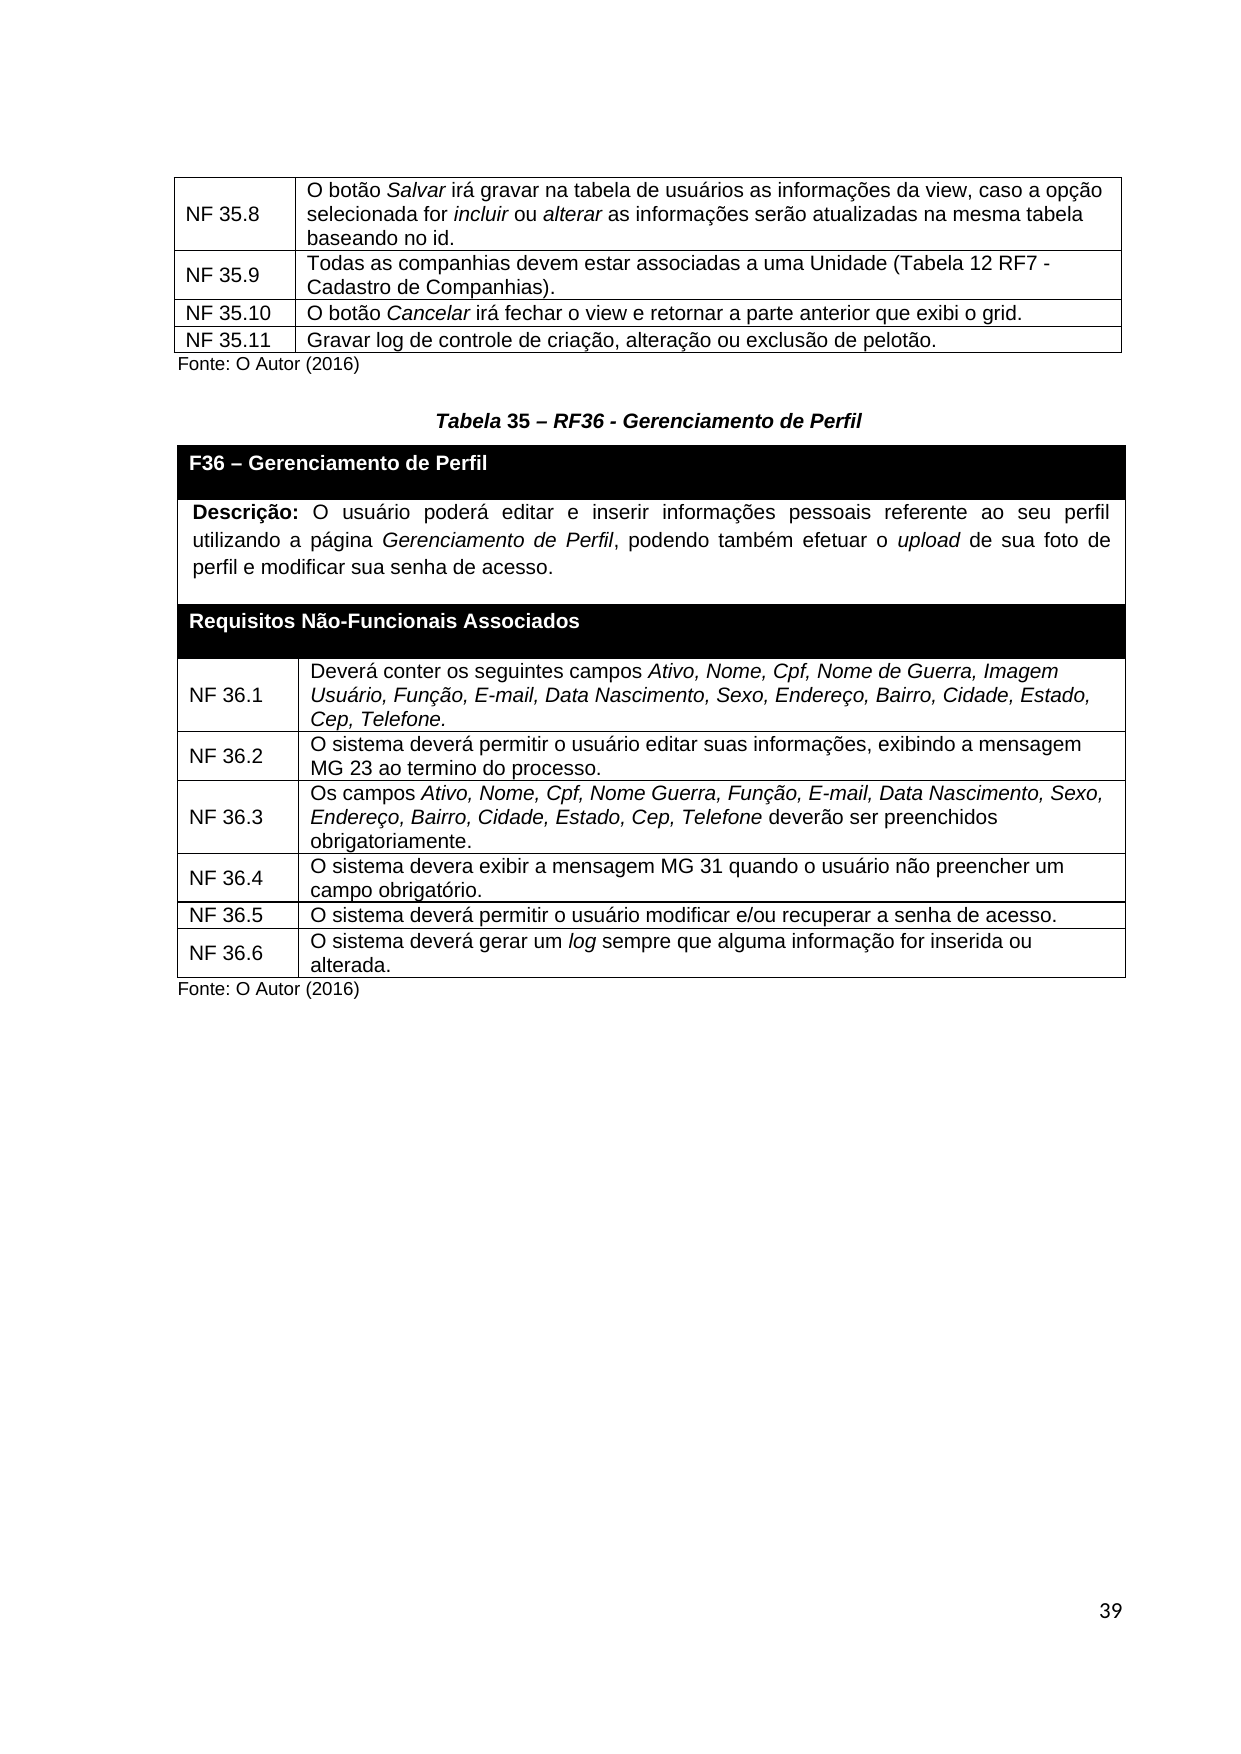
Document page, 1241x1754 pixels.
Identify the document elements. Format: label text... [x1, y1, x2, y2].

table_cell NF 36.1 [178, 659, 298, 731]
table_cell O sistema devera exibir a mensagem MG 31 quando o usuário não preencher um campo obrigatório. [299, 854, 1125, 901]
table_cell NF 36.5 [178, 903, 298, 928]
table_header F36 – Gerenciamento de Perfil [178, 446, 1125, 499]
table_cell NF 35.11 [175, 327, 295, 352]
table_cell NF 36.6 [178, 929, 298, 977]
text Fonte: O Autor (2016) [177, 353, 1157, 375]
table_cell Deverá conter os seguintes campos Ativo, Nome, Cpf, Nome de Guerra, Imagem Usuário, Função, E-mail, Data Nascimento, Sexo, Endereço, Bairro, Cidade, Estado, Cep, Telefone. [299, 659, 1125, 731]
table_cell O botão Salvar irá gravar na tabela de usuários as informações da view, caso a opção selecionada for incluir ou alterar as informações serão atualizadas na mesma tabela baseando no id. [296, 178, 1121, 250]
table_cell NF 35.9 [175, 251, 295, 299]
table_cell NF 36.2 [178, 732, 298, 779]
table_cell Descrição: O usuário poderá editar e inserir informações pessoais referente ao seu perfil utilizando a página Gerenciamento de Perfil, podendo também efetuar o upload de sua foto de perfil e modificar sua senha de acesso. [178, 500, 1125, 604]
table_cell Gravar log de controle de criação, alteração ou exclusão de pelotão. [296, 327, 1121, 352]
table_cell O botão Cancelar irá fechar o view e retornar a parte anterior que exibi o grid. [296, 300, 1121, 326]
table_cell Todas as companhias devem estar associadas a uma Unidade (Tabela 12 RF7 - Cadastro de Companhias). [296, 251, 1121, 299]
table_cell NF 35.10 [175, 300, 295, 326]
table_cell O sistema deverá permitir o usuário modificar e/ou recuperar a senha de acesso. [299, 903, 1125, 928]
table_cell Requisitos Não-Funcionais Associados [178, 605, 1125, 658]
table_cell NF 36.3 [178, 781, 298, 852]
table_cell O sistema deverá gerar um log sempre que alguma informação for inserida ou alterada. [299, 929, 1125, 977]
text Fonte: O Autor (2016) [177, 978, 1157, 999]
table_cell NF 35.8 [175, 178, 295, 250]
table_cell NF 36.4 [178, 854, 298, 901]
table_cell O sistema deverá permitir o usuário editar suas informações, exibindo a mensagem MG 23 ao termino do processo. [299, 732, 1125, 779]
table_cell Os campos Ativo, Nome, Cpf, Nome Guerra, Função, E-mail, Data Nascimento, Sexo, Endereço, Bairro, Cidade, Estado, Cep, Telefone deverão ser preenchidos obrigatoriamente. [299, 781, 1125, 852]
text Tabela 35 – RF36 - Gerenciamento de Perfil [177, 409, 1122, 433]
